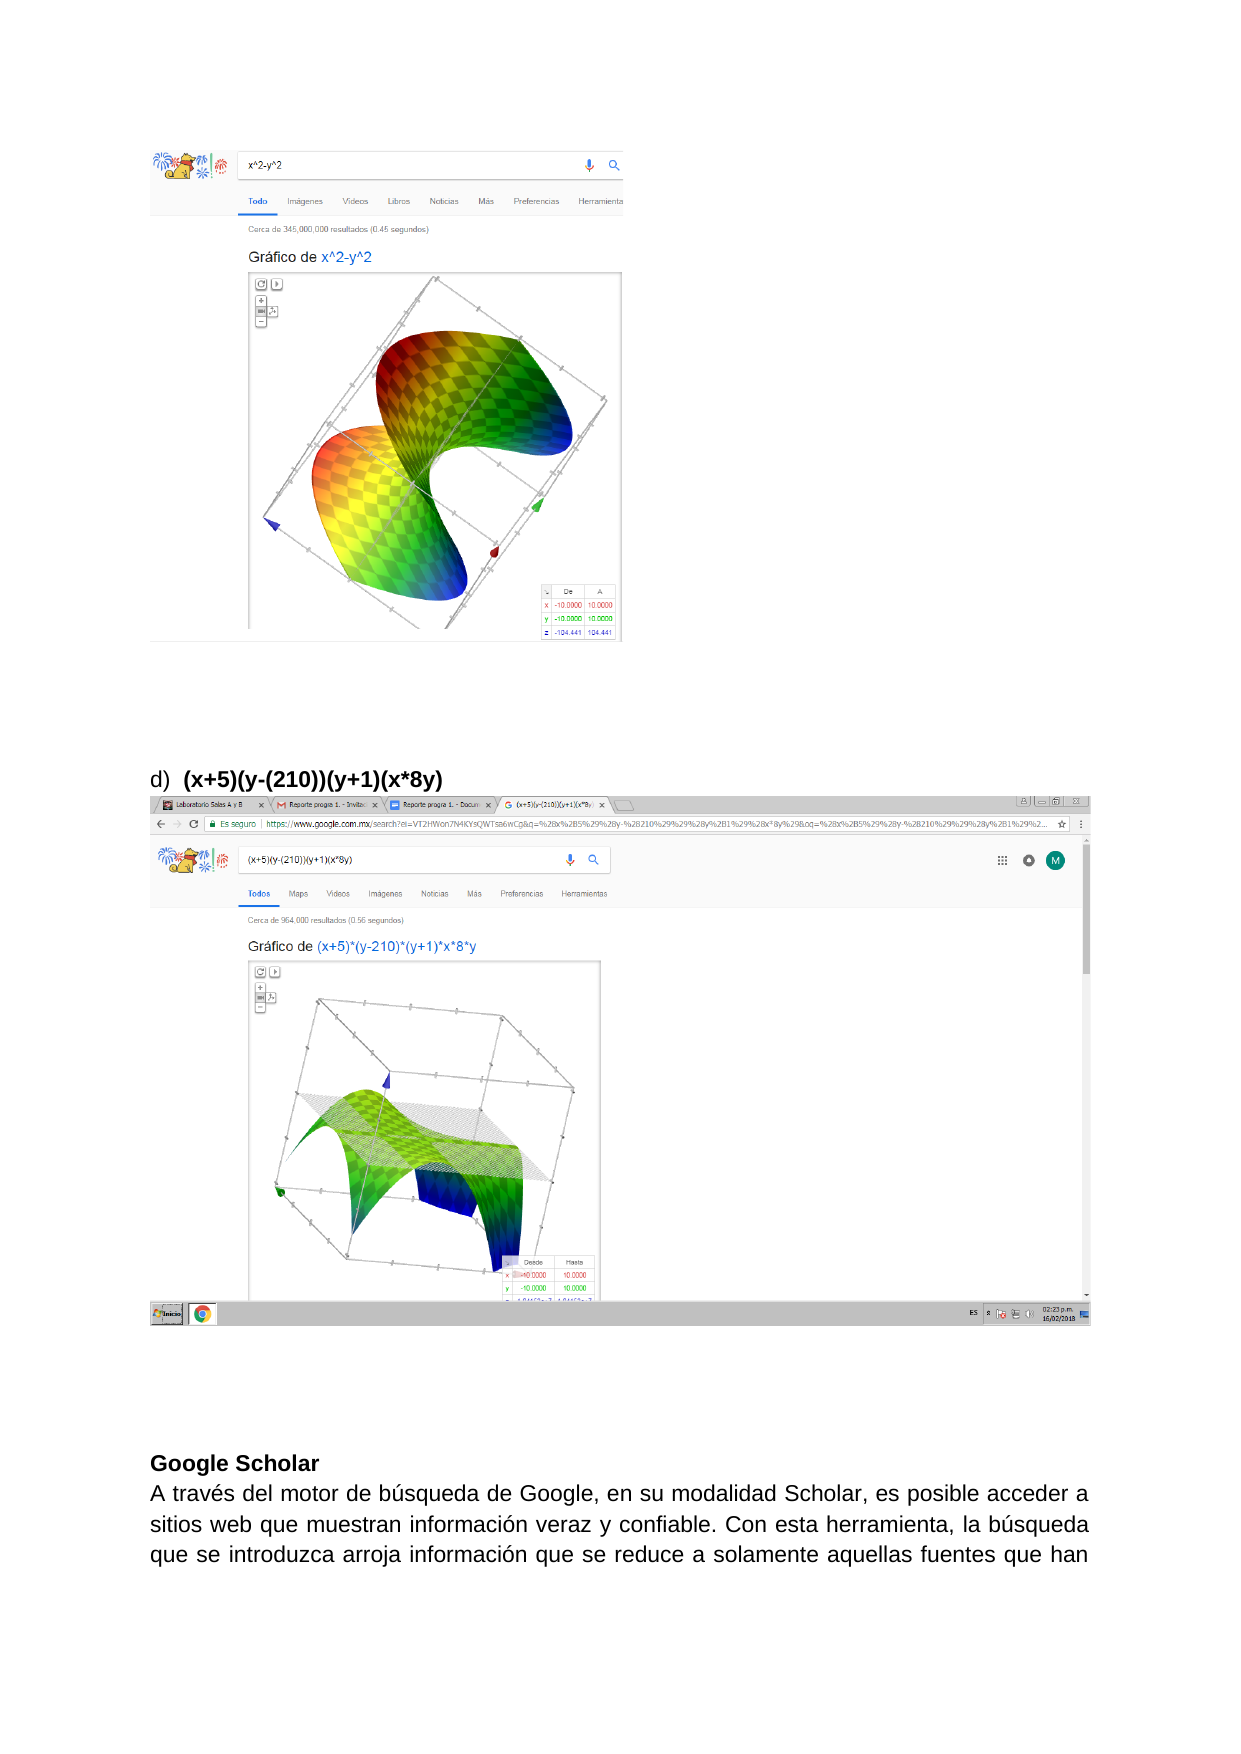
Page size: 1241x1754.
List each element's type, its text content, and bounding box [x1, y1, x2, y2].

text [150, 1480, 1090, 1567]
picture [150, 796, 1091, 1326]
picture [150, 150, 624, 642]
text d) (x+5)(y-(210))(y+1)(x*8y) [150, 766, 1090, 796]
text Google Scholar [150, 1450, 1090, 1476]
